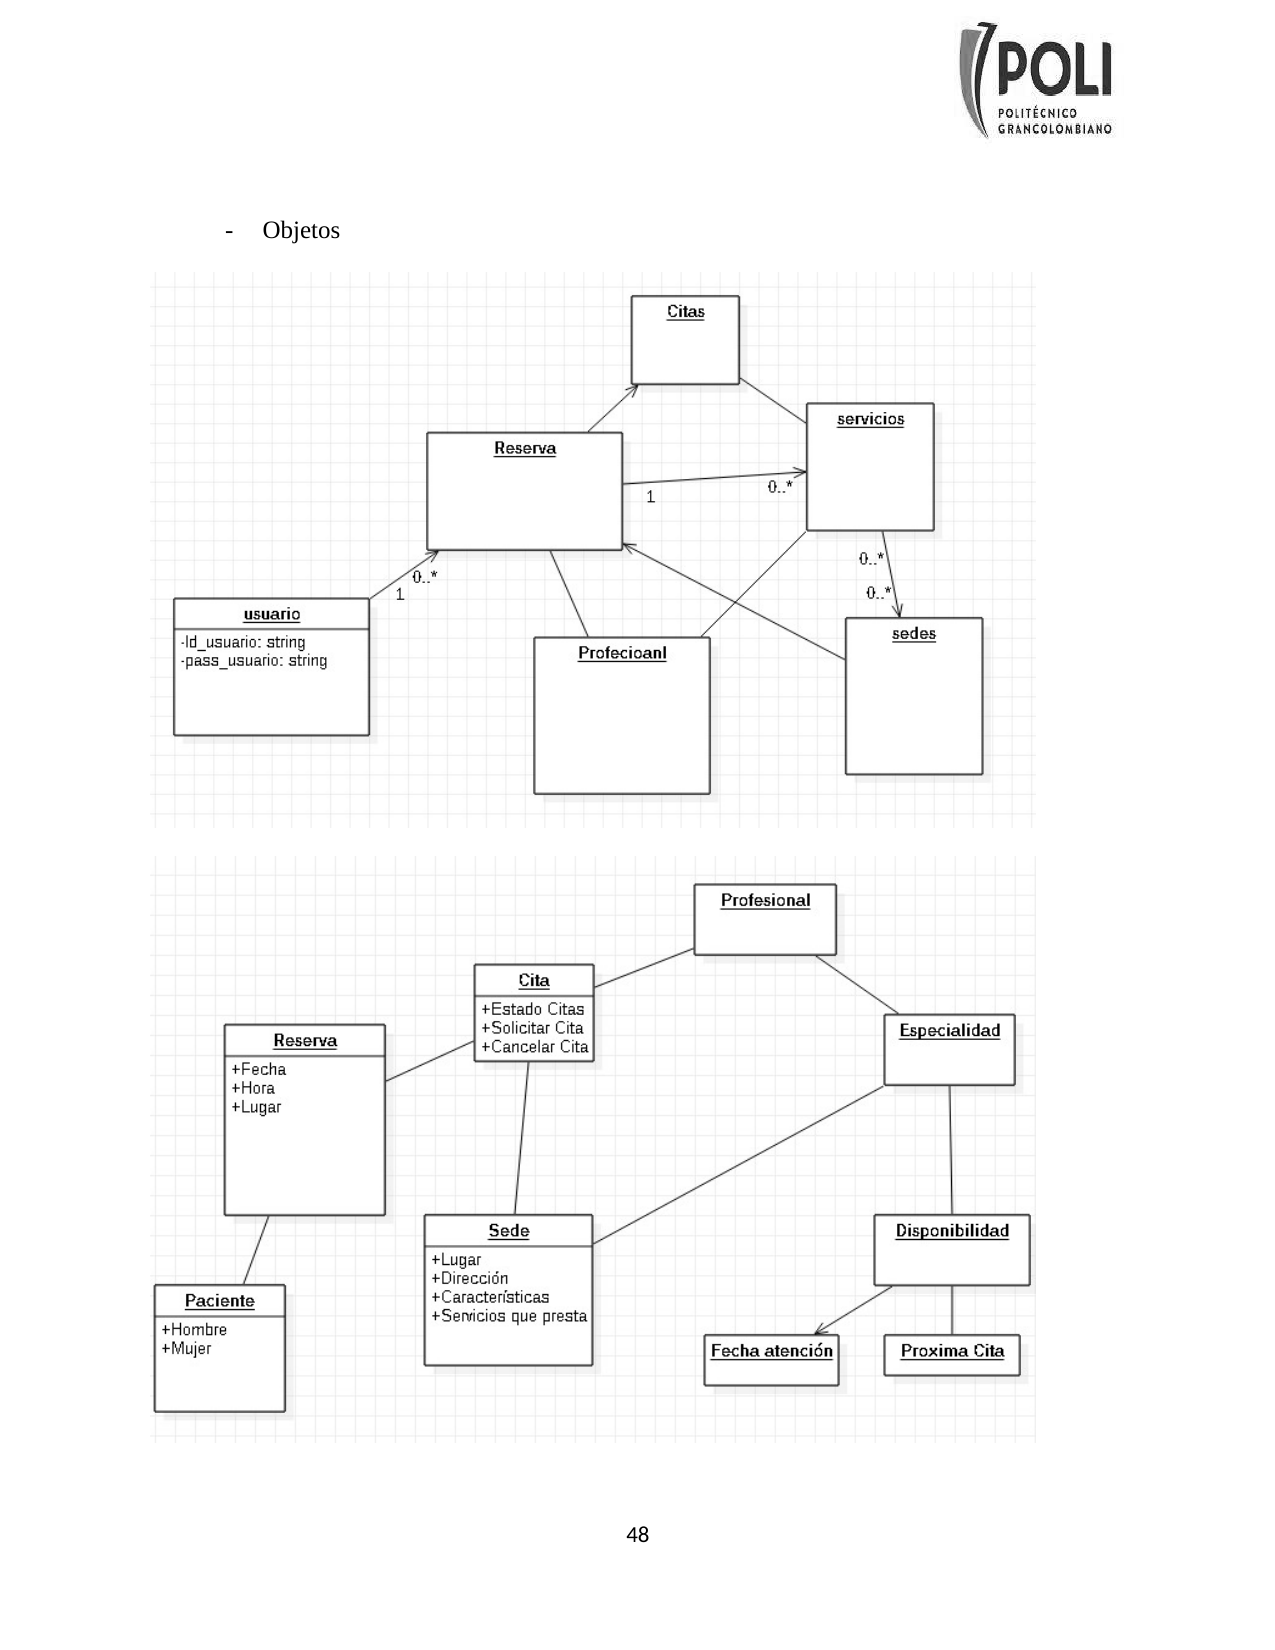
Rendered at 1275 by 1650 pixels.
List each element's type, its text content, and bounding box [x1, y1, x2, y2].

picture [150, 856, 1036, 1443]
picture [150, 272, 1036, 828]
picture [946, 16, 1125, 154]
list Objetos [225, 215, 1125, 244]
